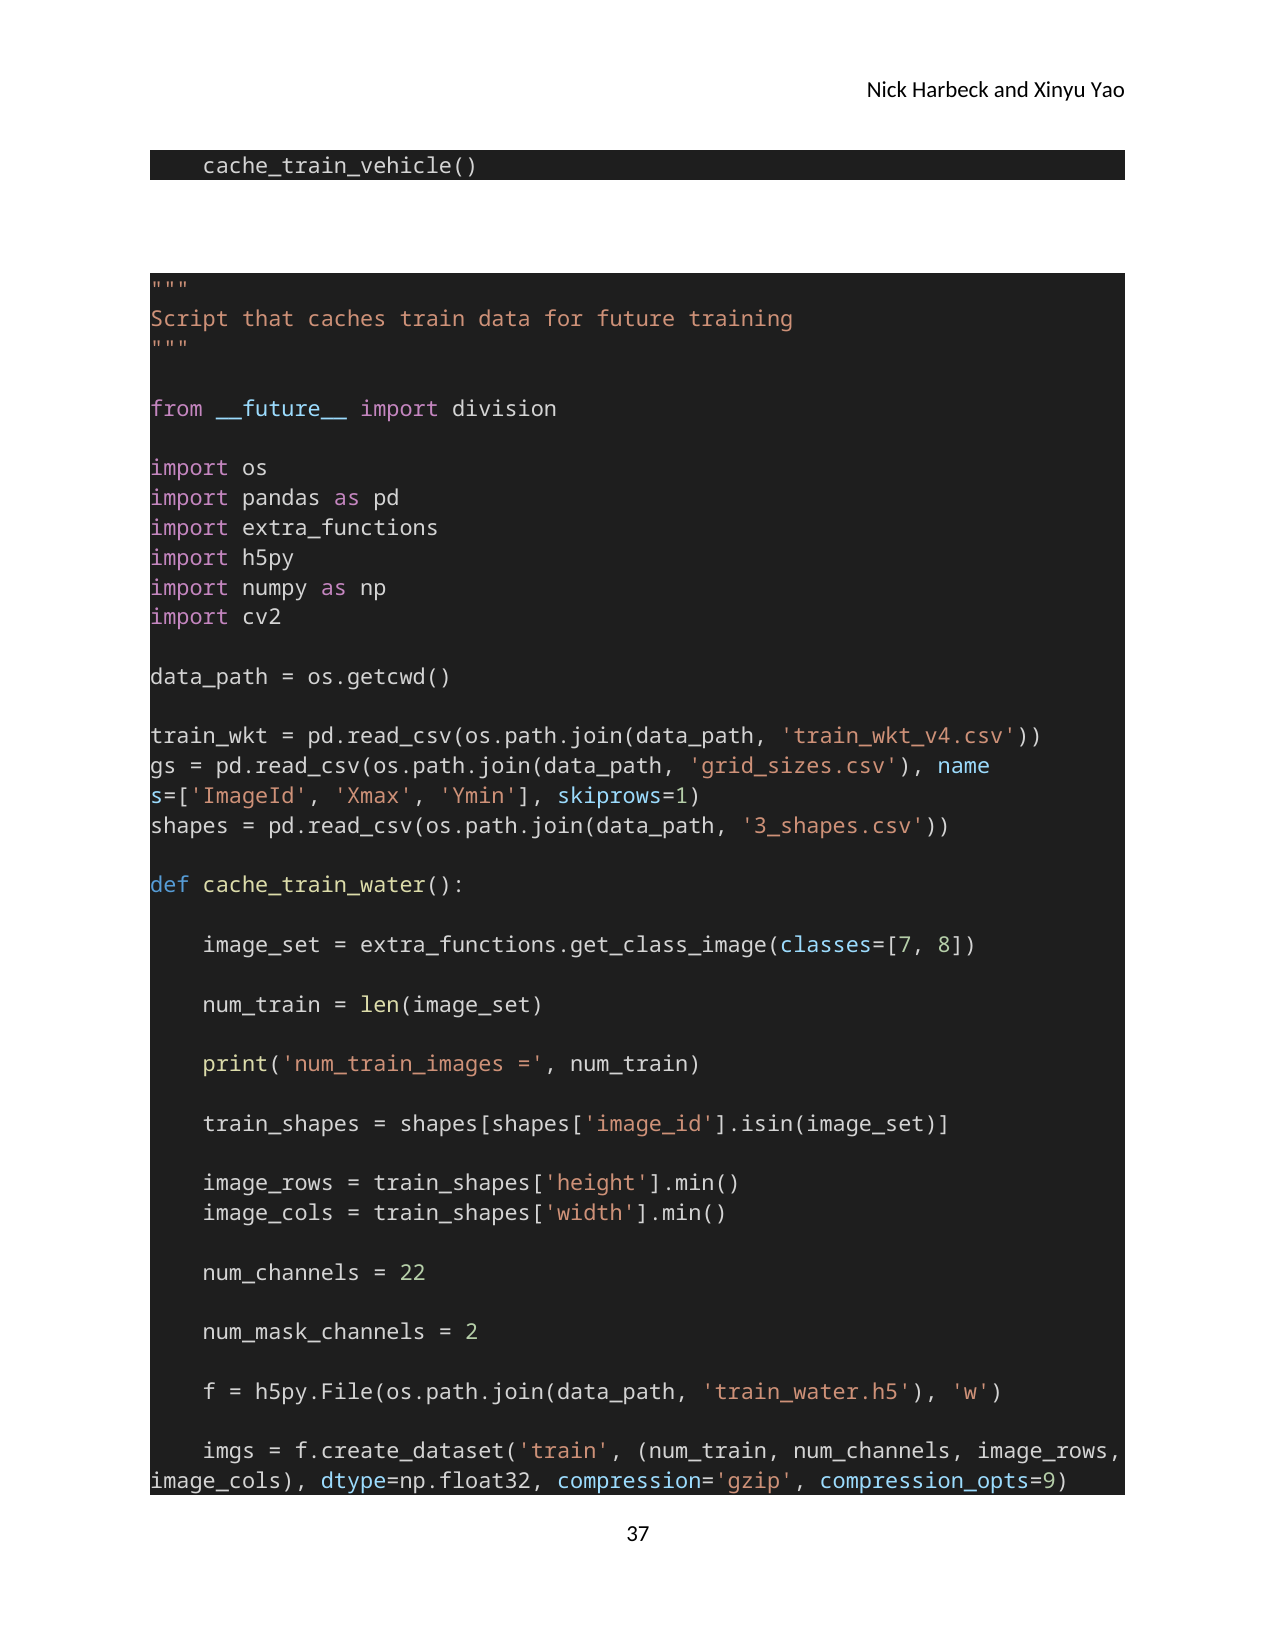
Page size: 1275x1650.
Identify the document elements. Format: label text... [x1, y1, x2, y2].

text """ [150, 273, 1125, 303]
text num_channels = 22 [150, 1257, 1125, 1286]
text import numpy as np [150, 571, 1125, 601]
text cache_train_vehicle() [150, 150, 1125, 180]
text train_shapes = shapes[shapes['image_id'].isin(image_set)] [150, 1108, 1125, 1137]
text print('num_train_images =', num_train) [150, 1048, 1125, 1078]
text f = h5py.File(os.path.join(data_path, 'train_water.h5'), 'w') [150, 1376, 1125, 1406]
text import os [150, 452, 1125, 482]
text image_cols = train_shapes['width'].min() [150, 1197, 1125, 1227]
text import cv2 [150, 601, 1125, 631]
text num_train = len(image_set) [150, 988, 1125, 1018]
text data_path = os.getcwd() [150, 661, 1125, 691]
text shapes = pd.read_csv(os.path.join(data_path, '3_shapes.csv')) [150, 810, 1125, 839]
text Script that caches train data for future training [150, 303, 1125, 333]
text gs = pd.read_csv(os.path.join(data_path, 'grid_sizes.csv'), names=['ImageId', 'Xmax', 'Ymin'], skiprows=1) [150, 750, 1125, 810]
text import extra_functions [150, 512, 1125, 542]
text """ [150, 333, 1125, 363]
text num_mask_channels = 2 [150, 1316, 1125, 1346]
text image_rows = train_shapes['height'].min() [150, 1167, 1125, 1197]
text def cache_train_water(): [150, 869, 1125, 899]
text train_wkt = pd.read_csv(os.path.join(data_path, 'train_wkt_v4.csv')) [150, 720, 1125, 750]
text imgs = f.create_dataset('train', (num_train, num_channels, image_rows, image_cols), dtype=np.float32, compression='gzip', compression_opts=9) [150, 1435, 1125, 1495]
text from __future__ import division [150, 393, 1125, 422]
text import pandas as pd [150, 482, 1125, 512]
text import h5py [150, 542, 1125, 571]
text image_set = extra_functions.get_class_image(classes=[7, 8]) [150, 929, 1125, 959]
